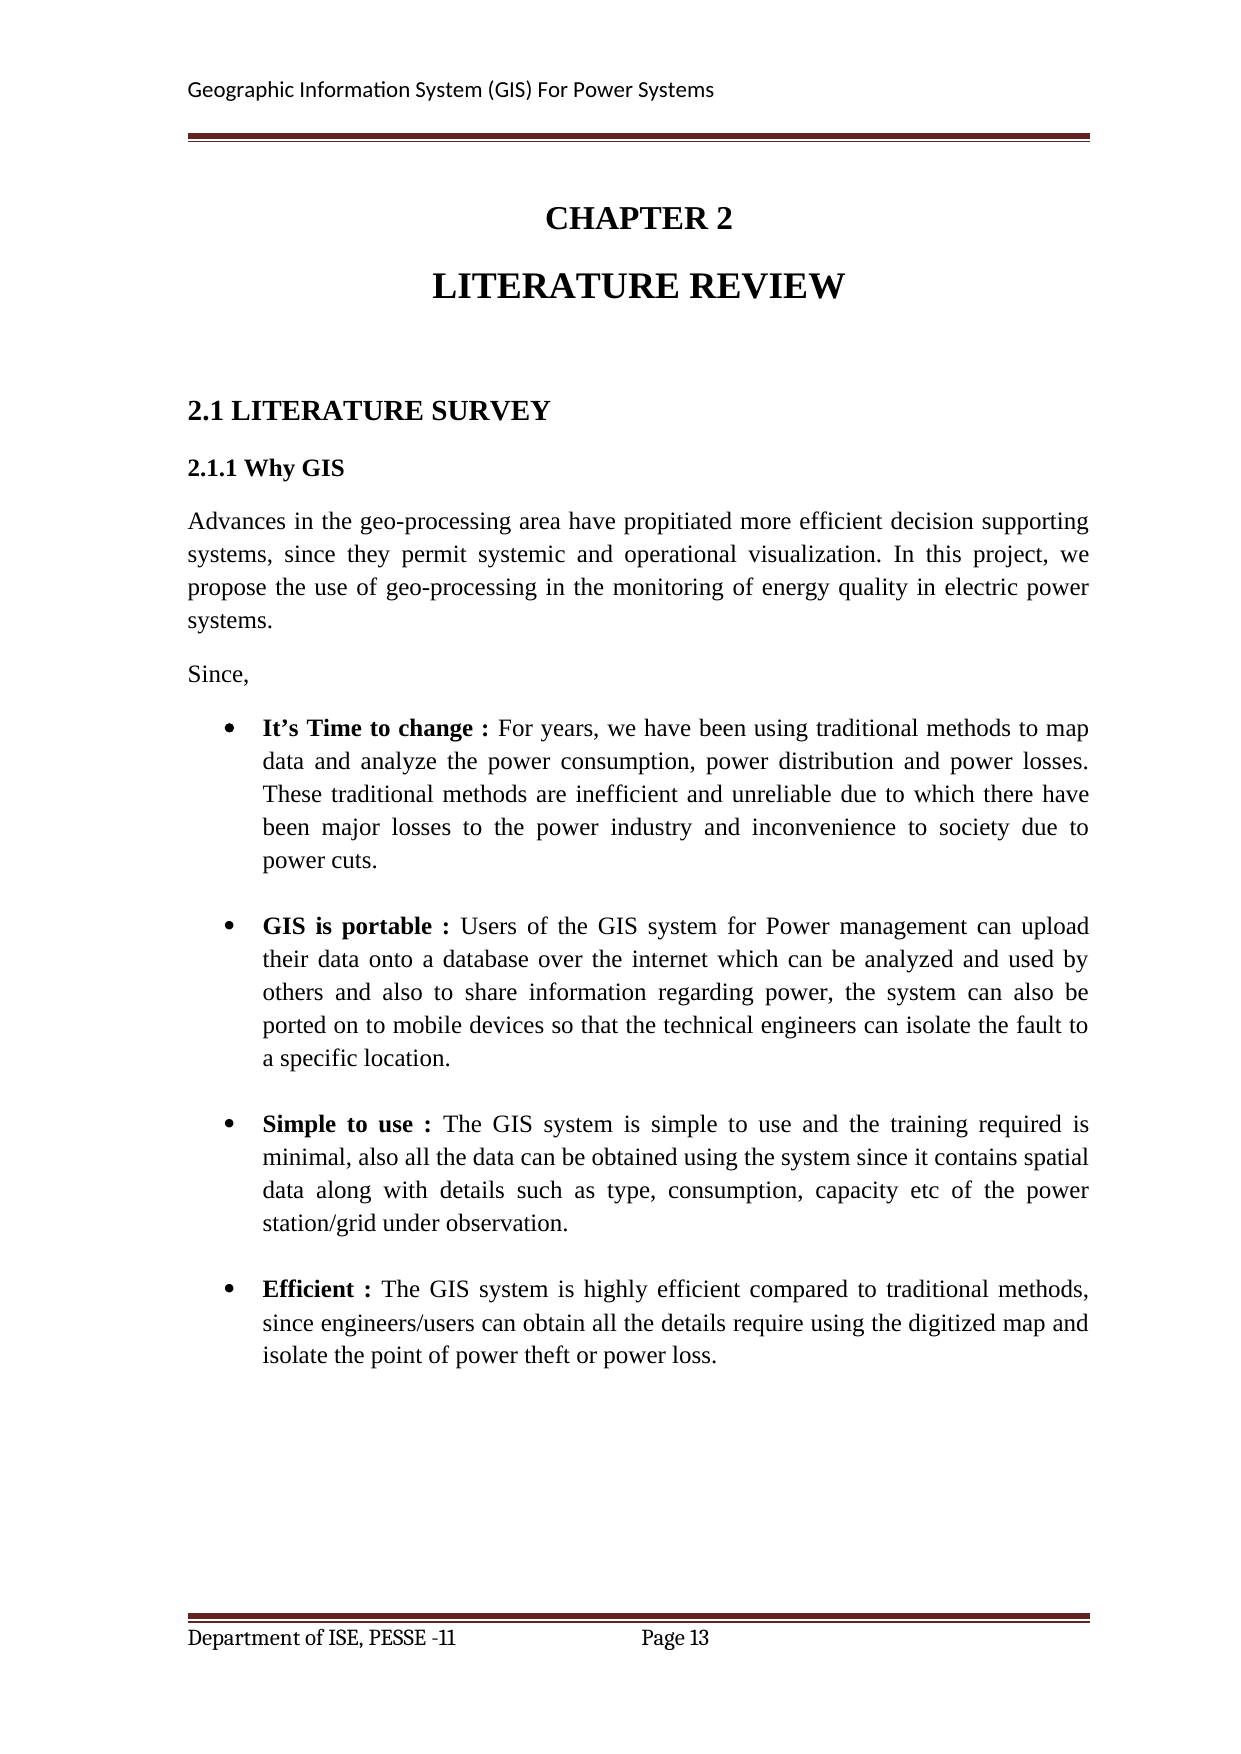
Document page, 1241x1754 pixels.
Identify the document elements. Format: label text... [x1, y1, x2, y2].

list GIS is portable : Users of the GIS system for Power management can upload their data onto a database over the internet which can be analyzed and used by others and also to share information regarding power, the system can also be ported on to mobile devices so that the technical engineers can isolate the fault to a specific location. [225, 911, 1090, 1072]
text LITERATURE REVIEW [187, 263, 1090, 307]
list Simple to use : The GIS system is simple to use and the training required is minimal, also all the data can be obtained using the system since it contains spatial data along with details such as type, consumption, capacity etc of the power station/grid under observation. [225, 1109, 1090, 1237]
text Since, [187, 659, 1090, 688]
text 2.1.1 Why GIS [187, 453, 1090, 481]
list It’s Time to change : For years, we have been using traditional methods to map data and analyze the power consumption, power distribution and power losses. These traditional methods are inefficient and unreliable due to which there have been major losses to the power industry and inconvenience to society due to power cuts. [225, 713, 1090, 874]
text CHAPTER 2 [187, 198, 1090, 237]
text Advances in the geo-processing area have propitiated more efficient decision supporting systems, since they permit systemic and operational visualization. In this project, we propose the use of geo-processing in the monitoring of energy quality in electric power systems. [187, 506, 1090, 634]
text 2.1 LITERATURE SURVEY [187, 393, 1090, 427]
list Efficient : The GIS system is highly efficient compared to traditional methods, since engineers/users can obtain all the details require using the digitized map and isolate the point of power theft or power loss. [225, 1274, 1090, 1369]
